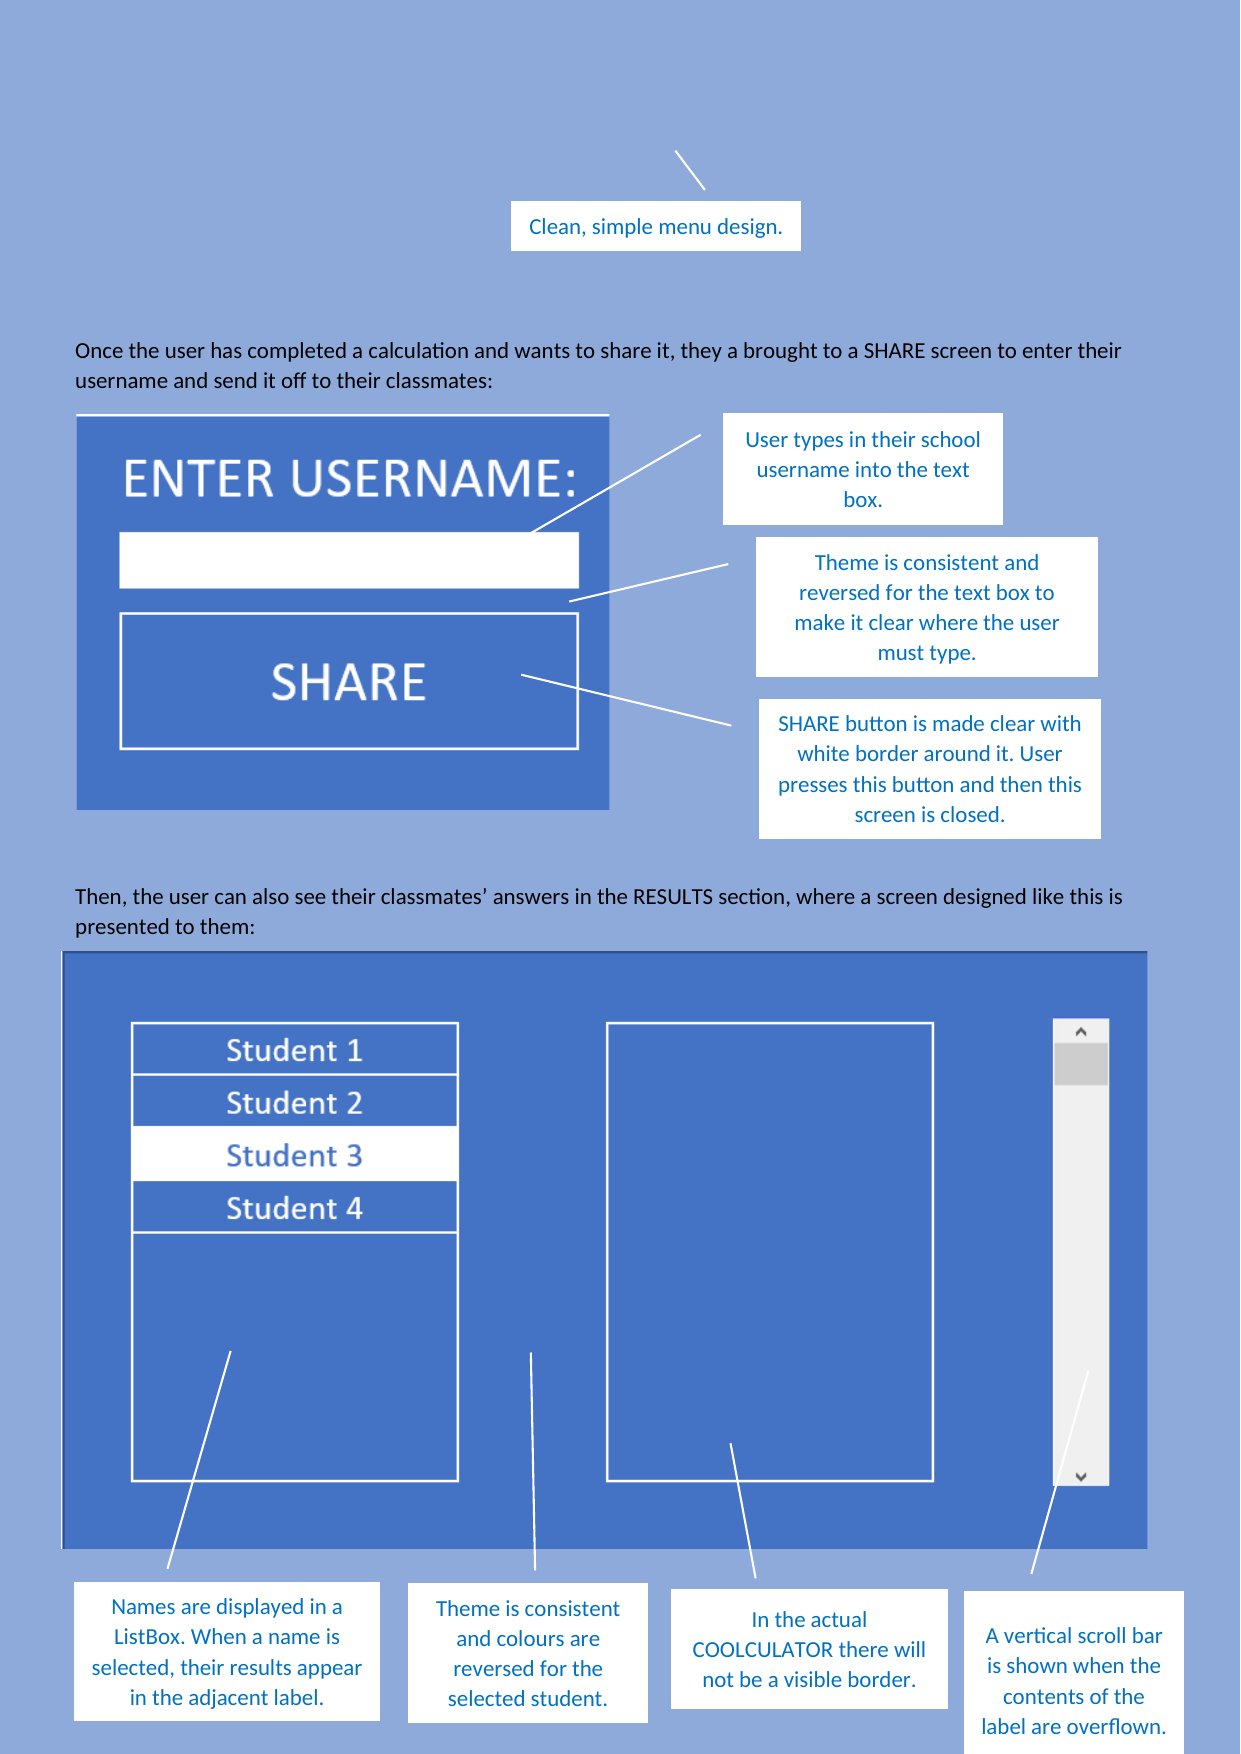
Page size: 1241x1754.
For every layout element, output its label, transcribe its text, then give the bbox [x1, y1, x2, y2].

text Then, the user can also see their classmates’ answers in the RESULTS section, where a screen designed like this is presented to them: [75, 882, 1165, 940]
picture [60, 951, 1147, 1548]
text Once the user has completed a calculation and wants to share it, they a brought to a SHARE screen to enter their username and send it off to their classmates: [75, 336, 1165, 394]
picture [75, 414, 609, 808]
